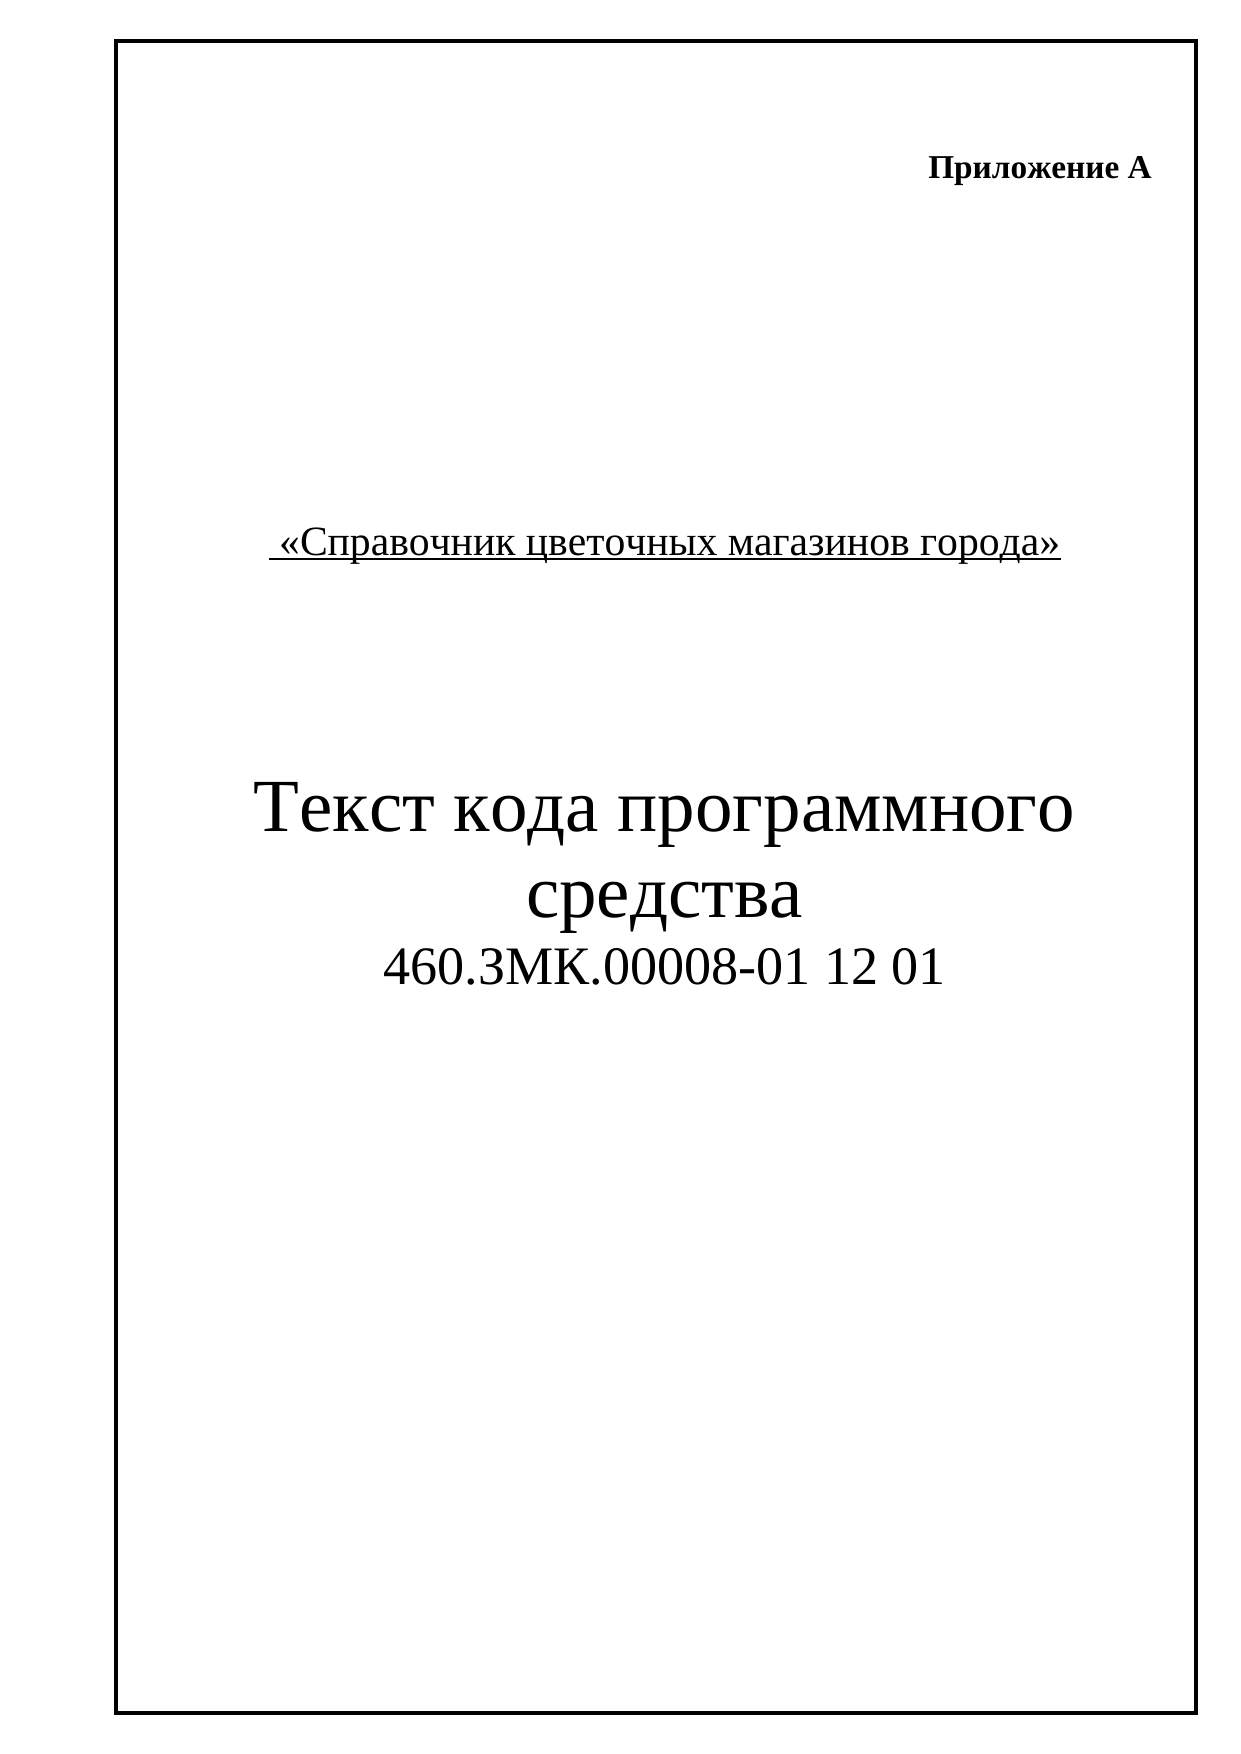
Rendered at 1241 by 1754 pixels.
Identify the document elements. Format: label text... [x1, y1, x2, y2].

text 460.ЗМК.00008-01 12 01 [177, 933, 1152, 996]
text «Справочник цветочных магазинов города» [177, 517, 1152, 564]
text Текст кода программного средства [177, 761, 1152, 933]
text Приложение А [177, 147, 1152, 186]
